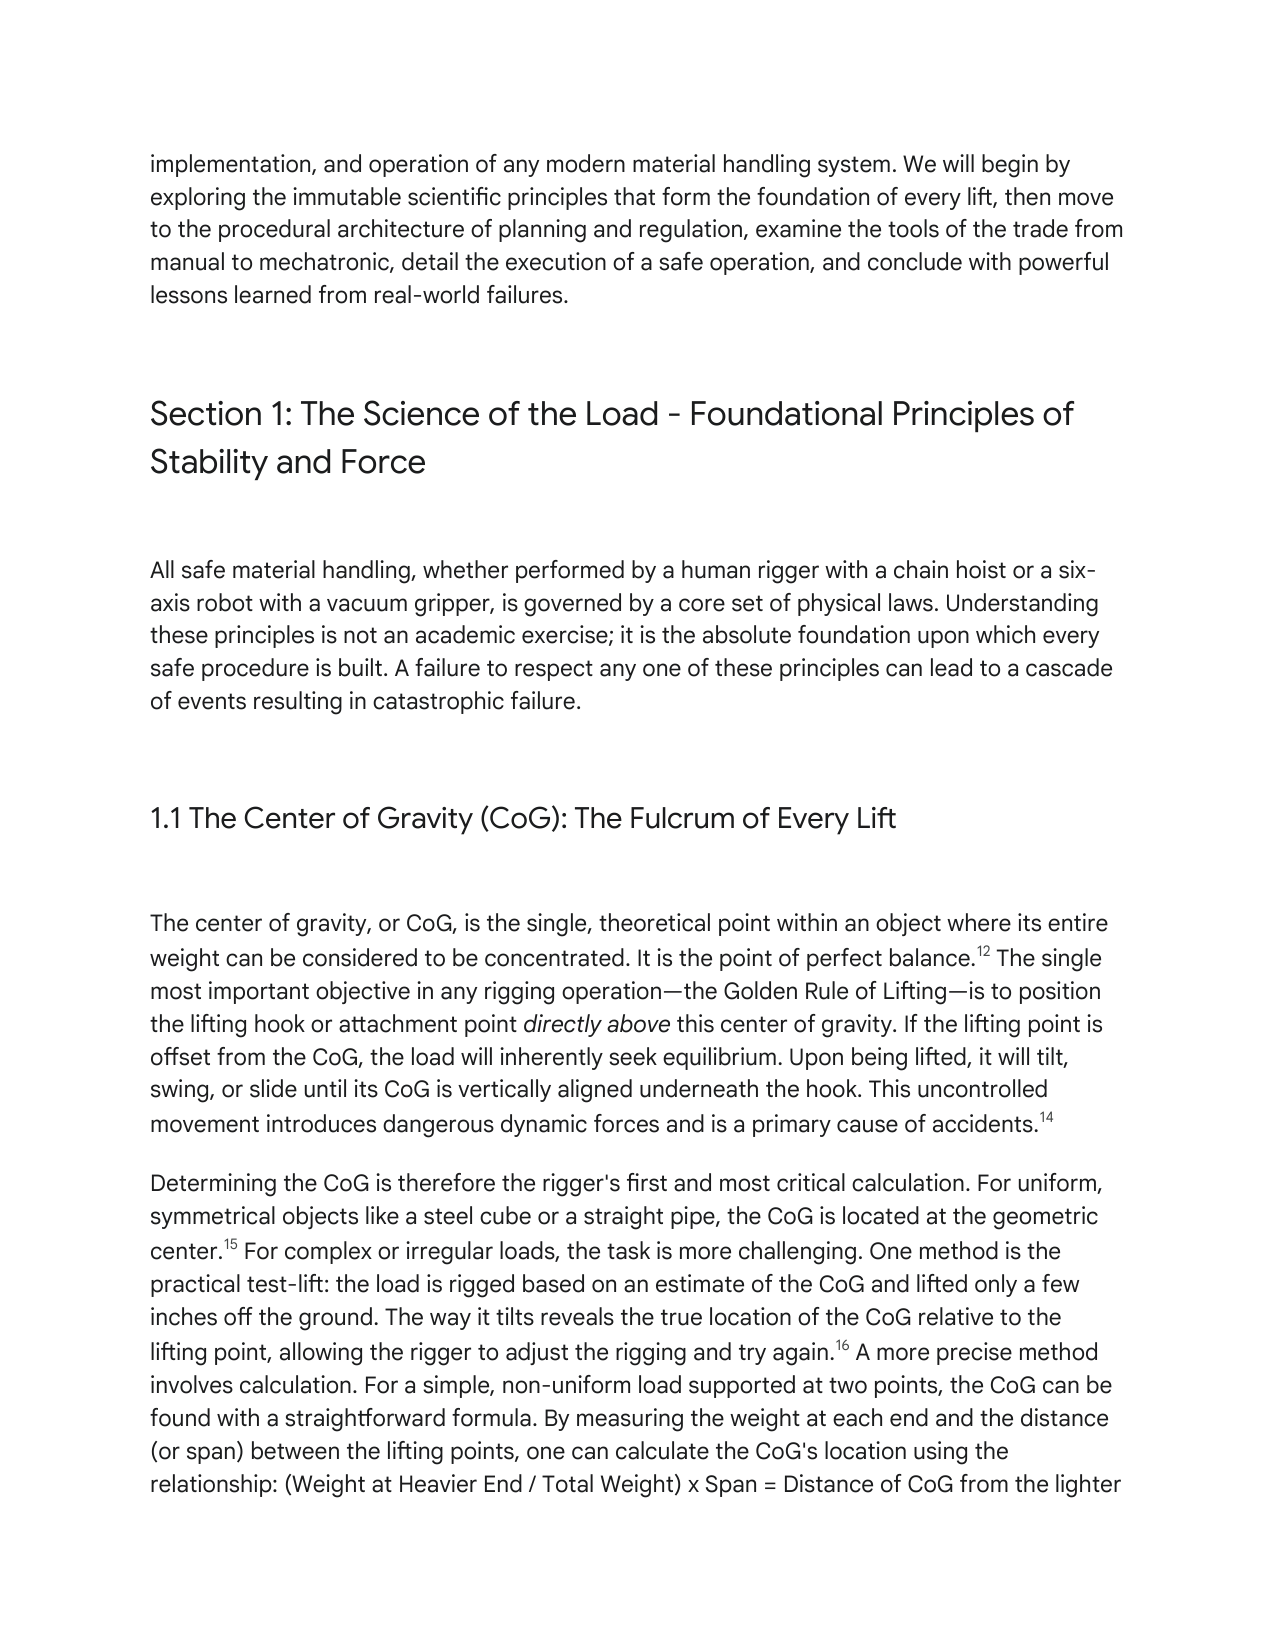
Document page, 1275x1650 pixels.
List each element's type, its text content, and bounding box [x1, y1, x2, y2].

subtitle 1.1 The Center of Gravity (CoG): The Fulcrum of Every Lift [150, 800, 1125, 836]
text All safe material handling, whether performed by a human rigger with a chain hoist or a six-axis robot with a vacuum gripper, is governed by a core set of physical laws. Understanding these principles is not an academic exercise; it is the absolute foundation upon which every safe procedure is built. A failure to respect any one of these principles can lead to a cascade of events resulting in catastrophic failure. [150, 556, 1125, 716]
subtitle Section 1: The Science of the Load - Foundational Principles of Stability and Force [150, 393, 1125, 483]
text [150, 150, 1125, 309]
text The center of gravity, or CoG, is the single, theoretical point within an object where its entire weight can be considered to be concentrated. It is the point of perfect balance.12 The single most important objective in any rigging operation—the Golden Rule of Lifting—is to position the lifting hook or attachment point directly above this center of gravity. If the lifting point is offset from the CoG, the load will inherently seek equilibrium. Upon being lifted, it will tilt, swing, or slide until its CoG is vertically aligned underneath the hook. This uncontrolled movement introduces dangerous dynamic forces and is a primary cause of accidents.14 [150, 909, 1125, 1140]
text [150, 1169, 1125, 1498]
